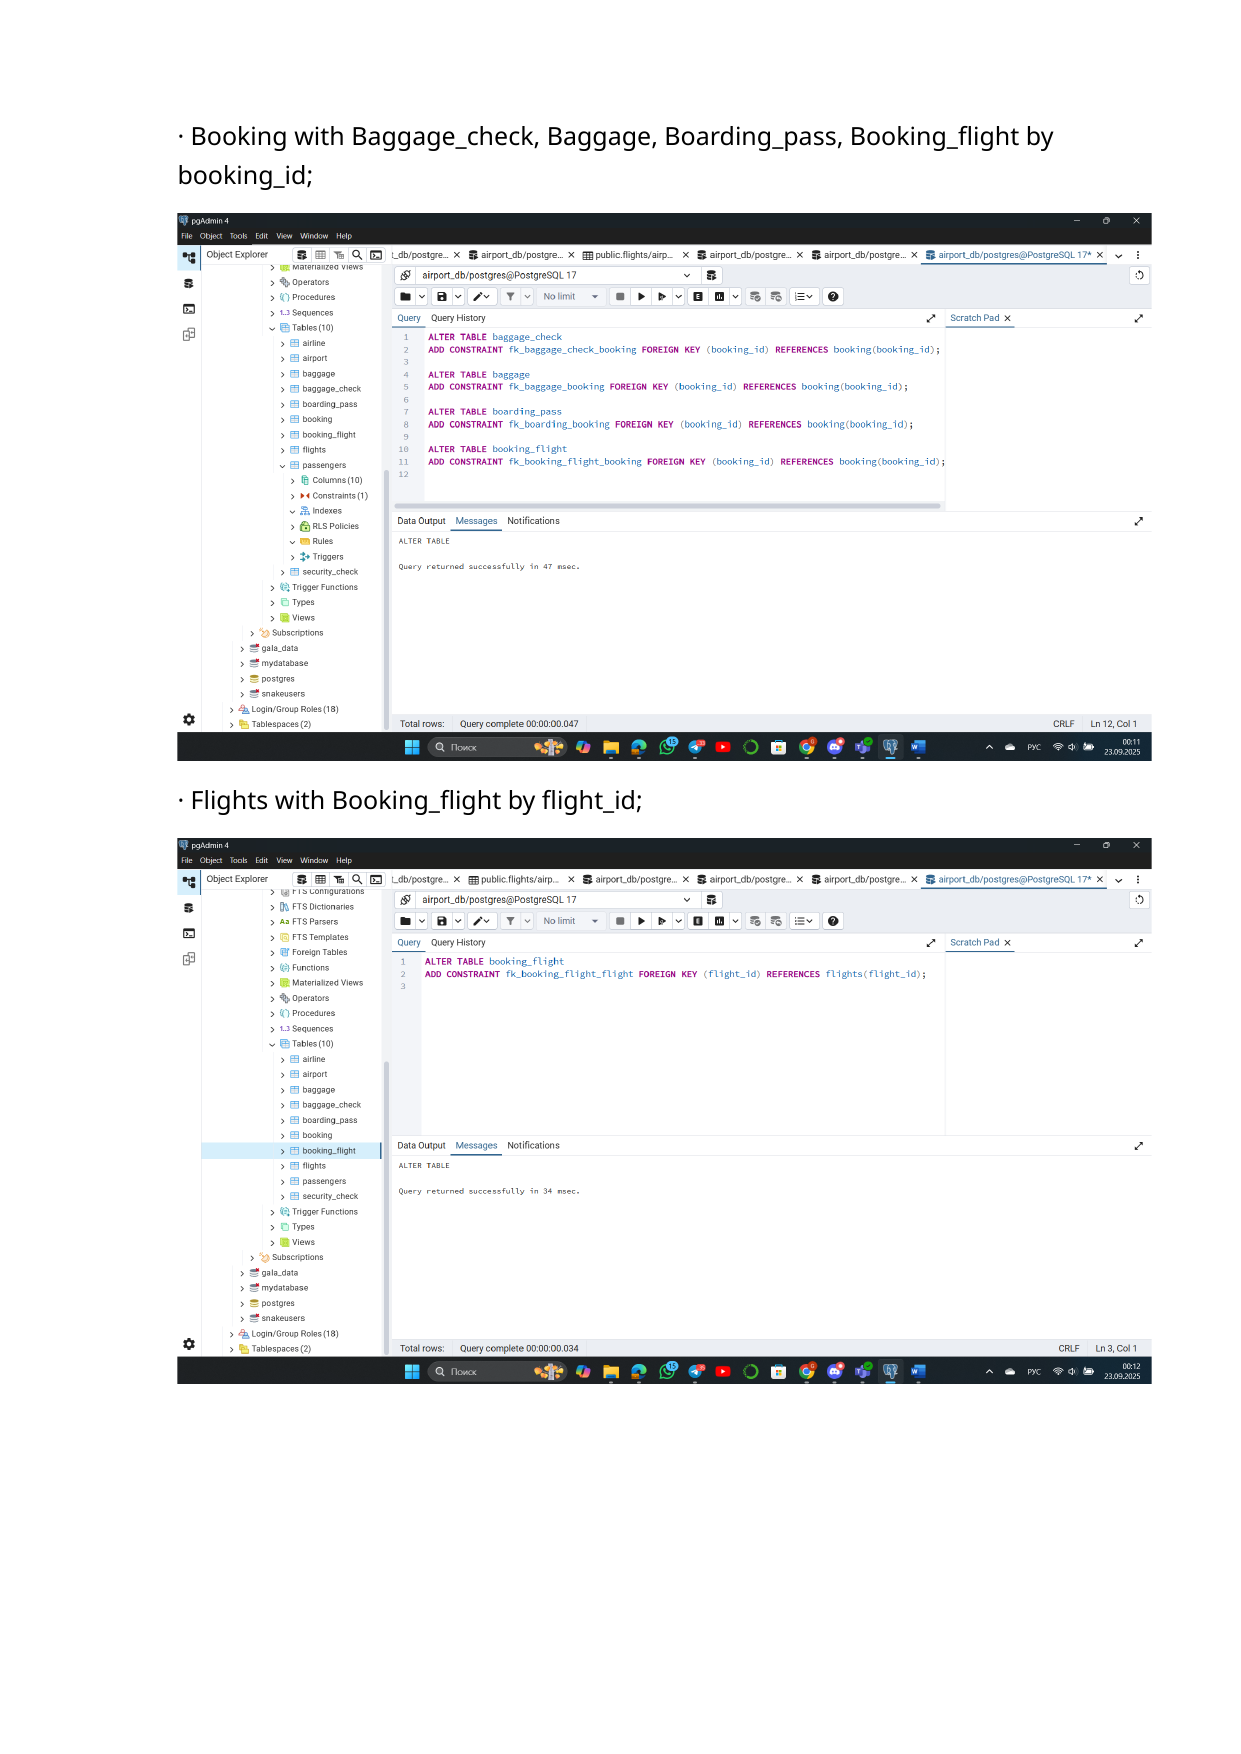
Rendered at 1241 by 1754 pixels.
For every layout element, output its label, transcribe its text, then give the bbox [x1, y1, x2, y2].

text · Flights with Booking_flight by flight_id; [177, 782, 1152, 816]
text · Booking with Baggage_check, Baggage, Boarding_pass, Booking_flight by booking_id; [177, 118, 1152, 191]
picture [177, 838, 1152, 1384]
picture [177, 213, 1152, 761]
